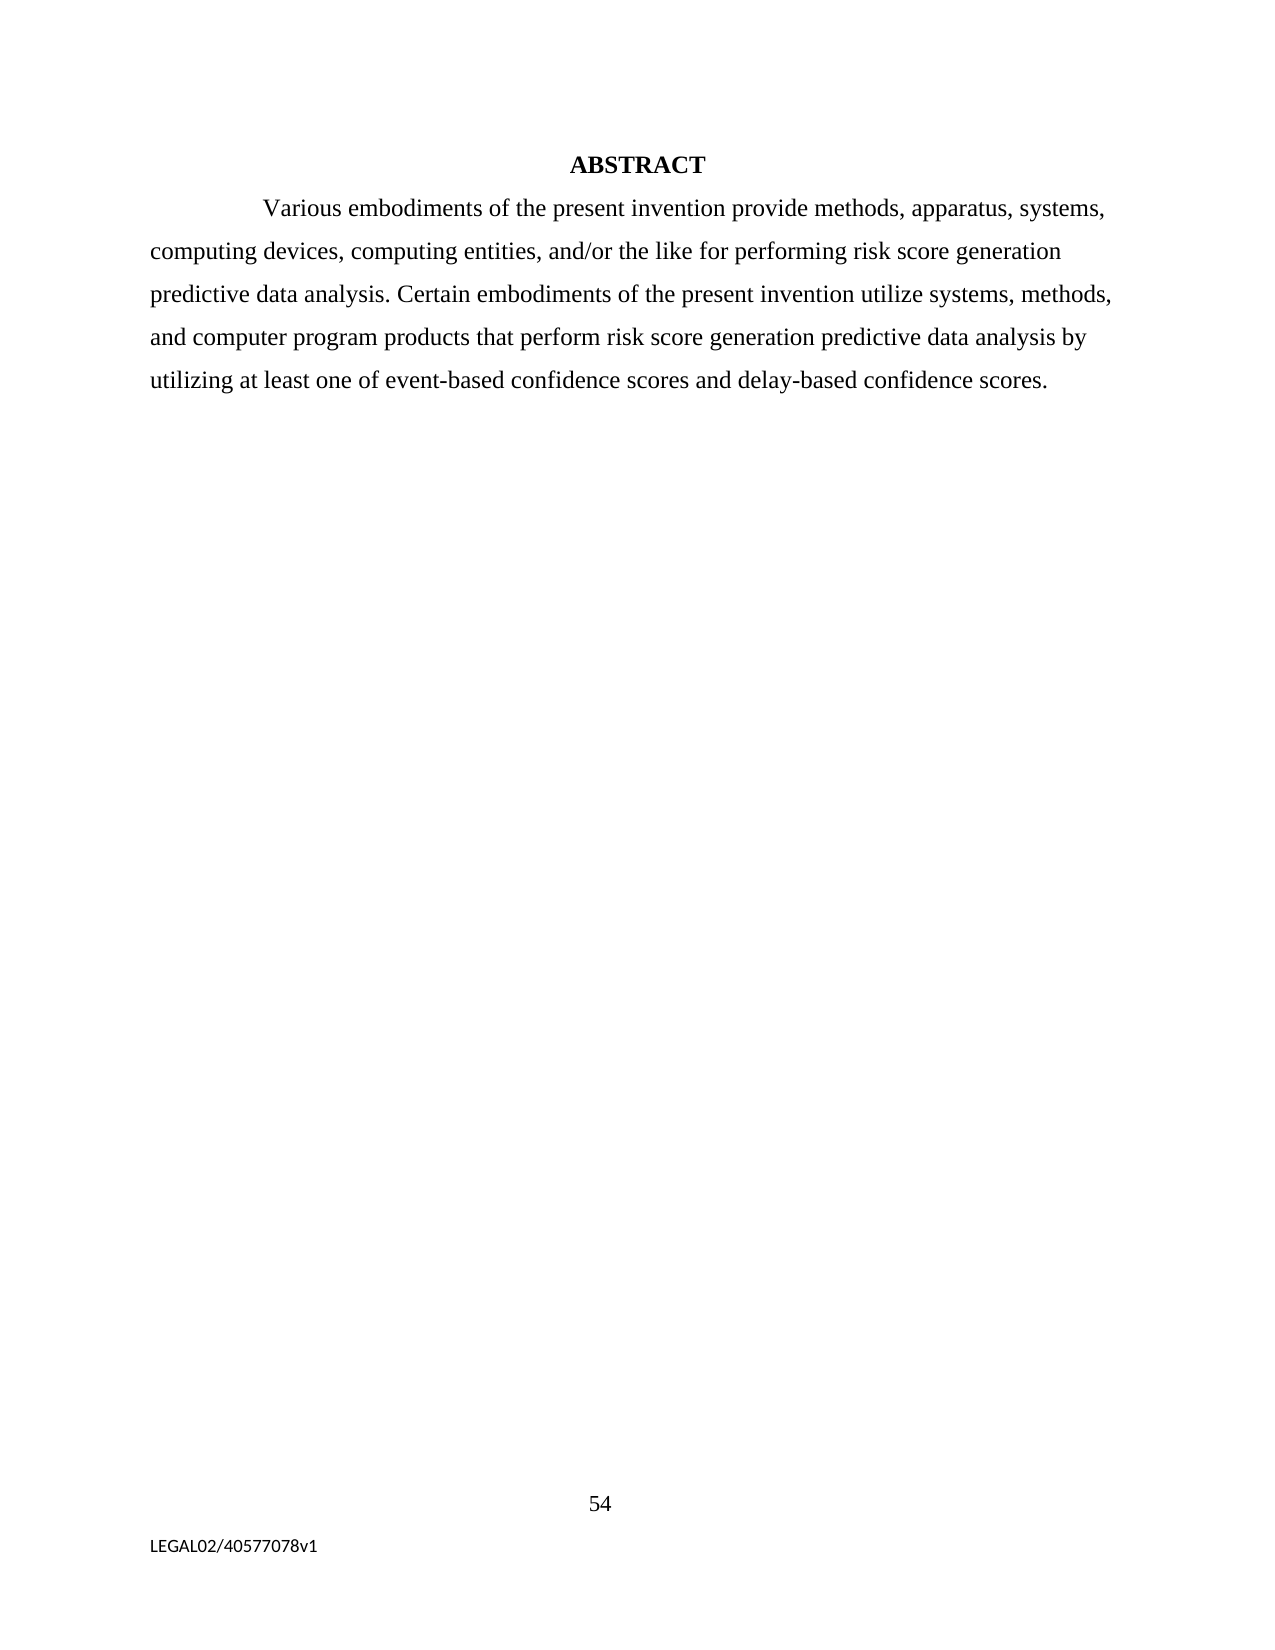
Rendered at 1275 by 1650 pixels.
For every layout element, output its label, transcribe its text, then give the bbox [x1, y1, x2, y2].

list Various embodiments of the present invention provide methods, apparatus, systems, computing devices, computing entities, and/or the like for performing risk score generation predictive data analysis. Certain embodiments of the present invention utilize systems, methods, and computer program products that perform risk score generation predictive data analysis by utilizing at least one of event-based confidence scores and delay-based confidence scores. [150, 193, 1125, 394]
subtitle ABSTRACT [150, 150, 1125, 179]
